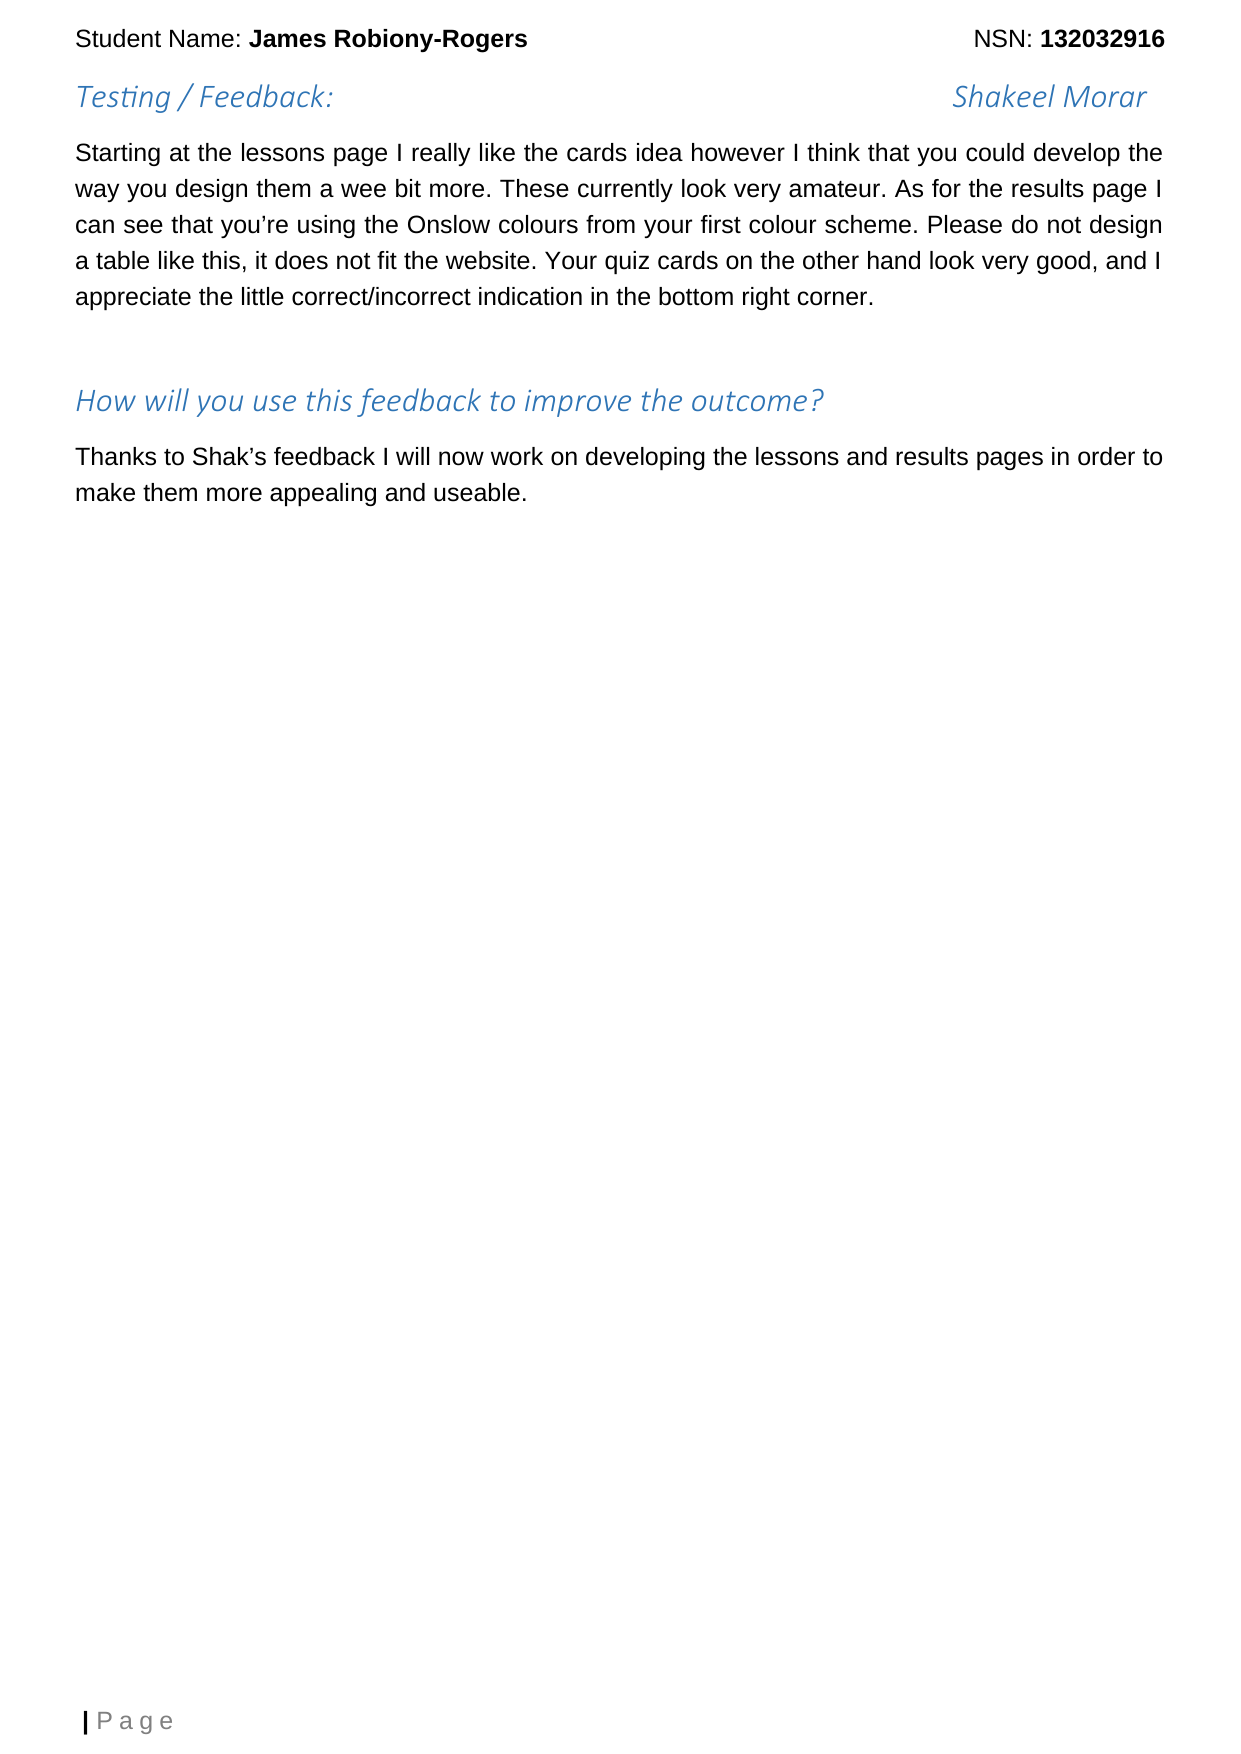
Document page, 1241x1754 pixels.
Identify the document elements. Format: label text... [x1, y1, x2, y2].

subtitle How will you use this feedback to improve the outcome? [75, 379, 1165, 420]
subtitle Testing / Feedback: Shakeel Morar [75, 75, 1165, 116]
text Starting at the lessons page I really like the cards idea however I think that you could develop the way you design them a wee bit more. These currently look very amateur. As for the results page I can see that you’re using the Onslow colours from your first colour scheme. Please do not design a table like this, it does not fit the website. Your quiz cards on the other hand look very good, and I appreciate the little correct/incorrect indication in the bottom right corner. [75, 138, 1165, 311]
text Thanks to Shak’s feedback I will now work on developing the lessons and results pages in order to make them more appealing and useable. [75, 442, 1165, 507]
